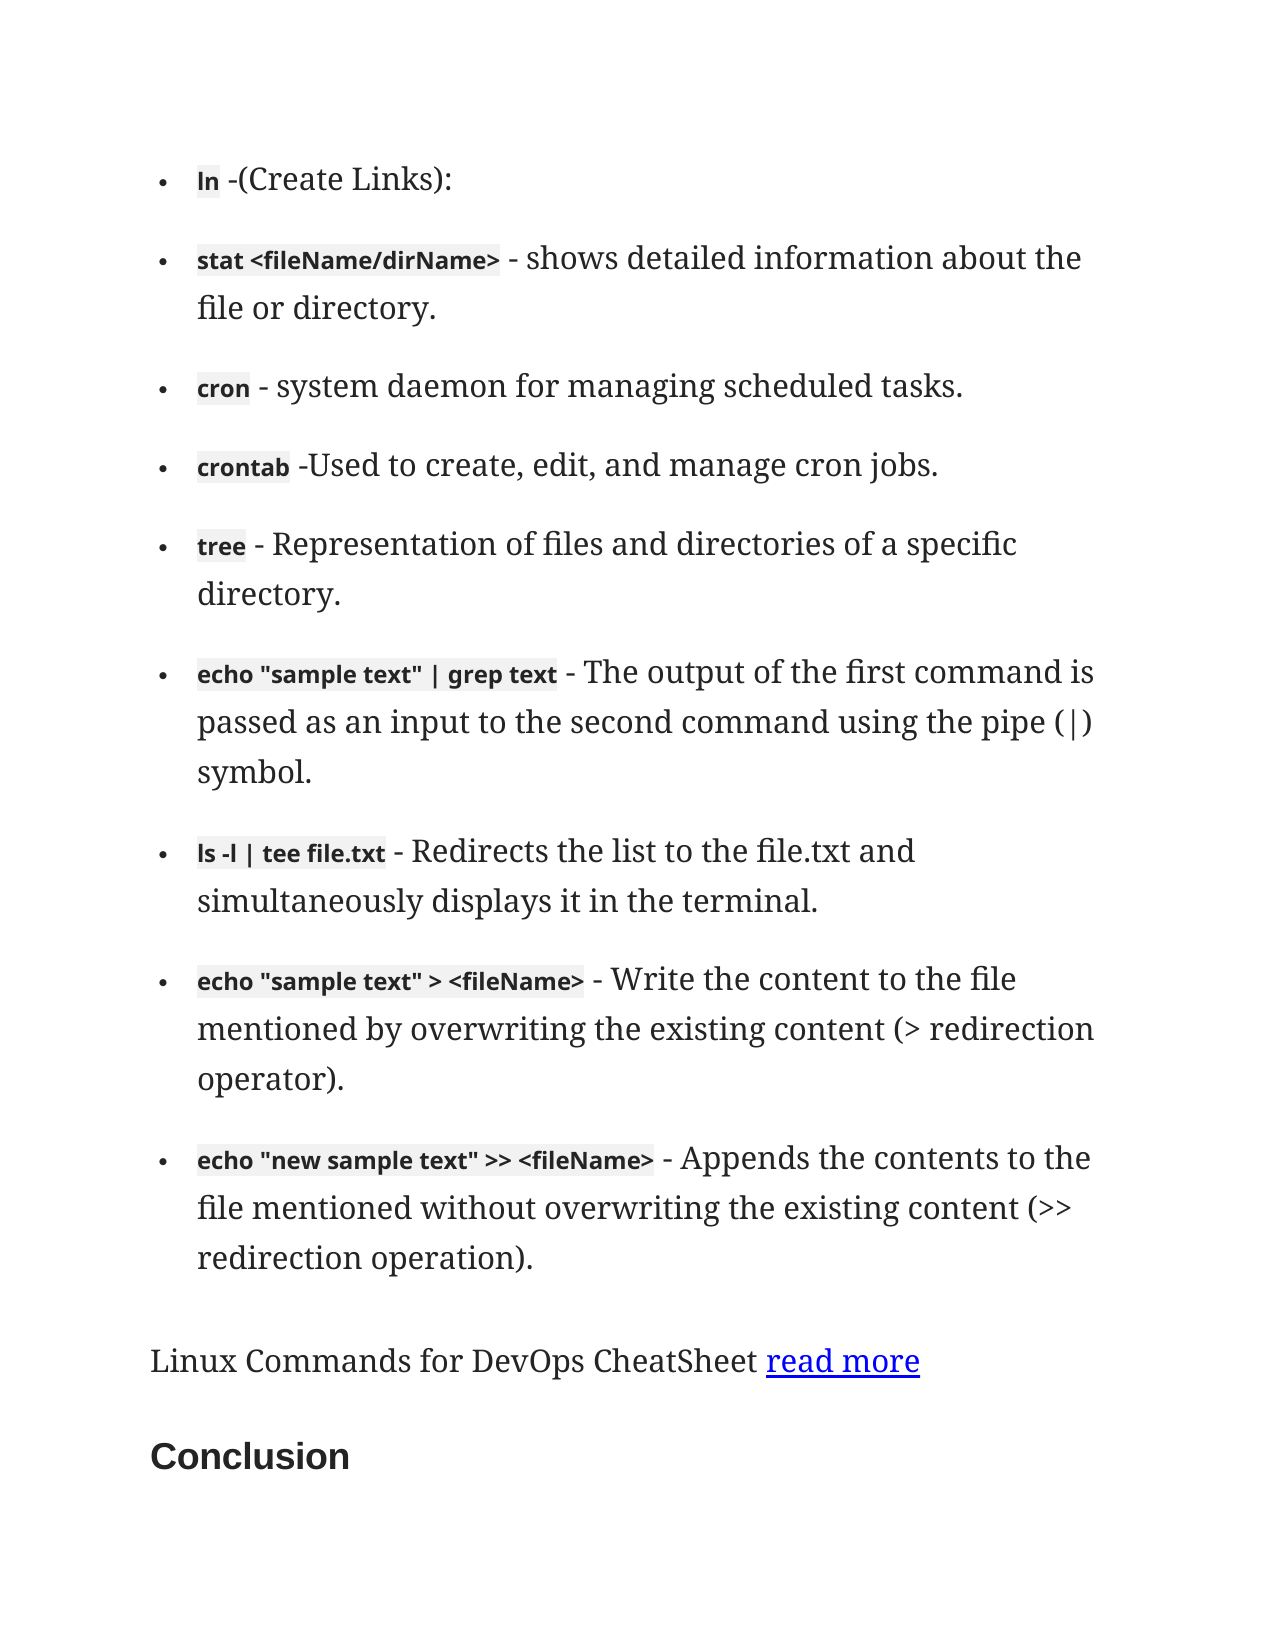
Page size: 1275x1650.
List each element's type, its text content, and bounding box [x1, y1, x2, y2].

list echo "sample text" | grep text - The output of the first command is passed as an input to the second command using the pipe (|) symbol. [159, 643, 1125, 793]
list cron - system daemon for managing scheduled tasks. [159, 357, 1125, 407]
text Linux Commands for DevOps CheatSheet read more [150, 1332, 1125, 1382]
list stat <fileName/dirName> - shows detailed information about the file or directory. [159, 228, 1125, 328]
list ln -(Create Links): [159, 150, 1125, 200]
list tree - Representation of files and directories of a specific directory. [159, 514, 1125, 614]
list echo "new sample text" >> <fileName> - Appends the contents to the file mentioned without overwriting the existing content (>> redirection operation). [159, 1128, 1125, 1278]
list echo "sample text" > <fileName> - Write the content to the file mentioned by overwriting the existing content (> redirection operator). [159, 950, 1125, 1100]
subtitle Conclusion [150, 1431, 1125, 1477]
list ls -l | tee file.txt - Redirects the list to the file.txt and simultaneously displays it in the terminal. [159, 821, 1125, 921]
list crontab -Used to create, edit, and manage cron jobs. [159, 436, 1125, 486]
